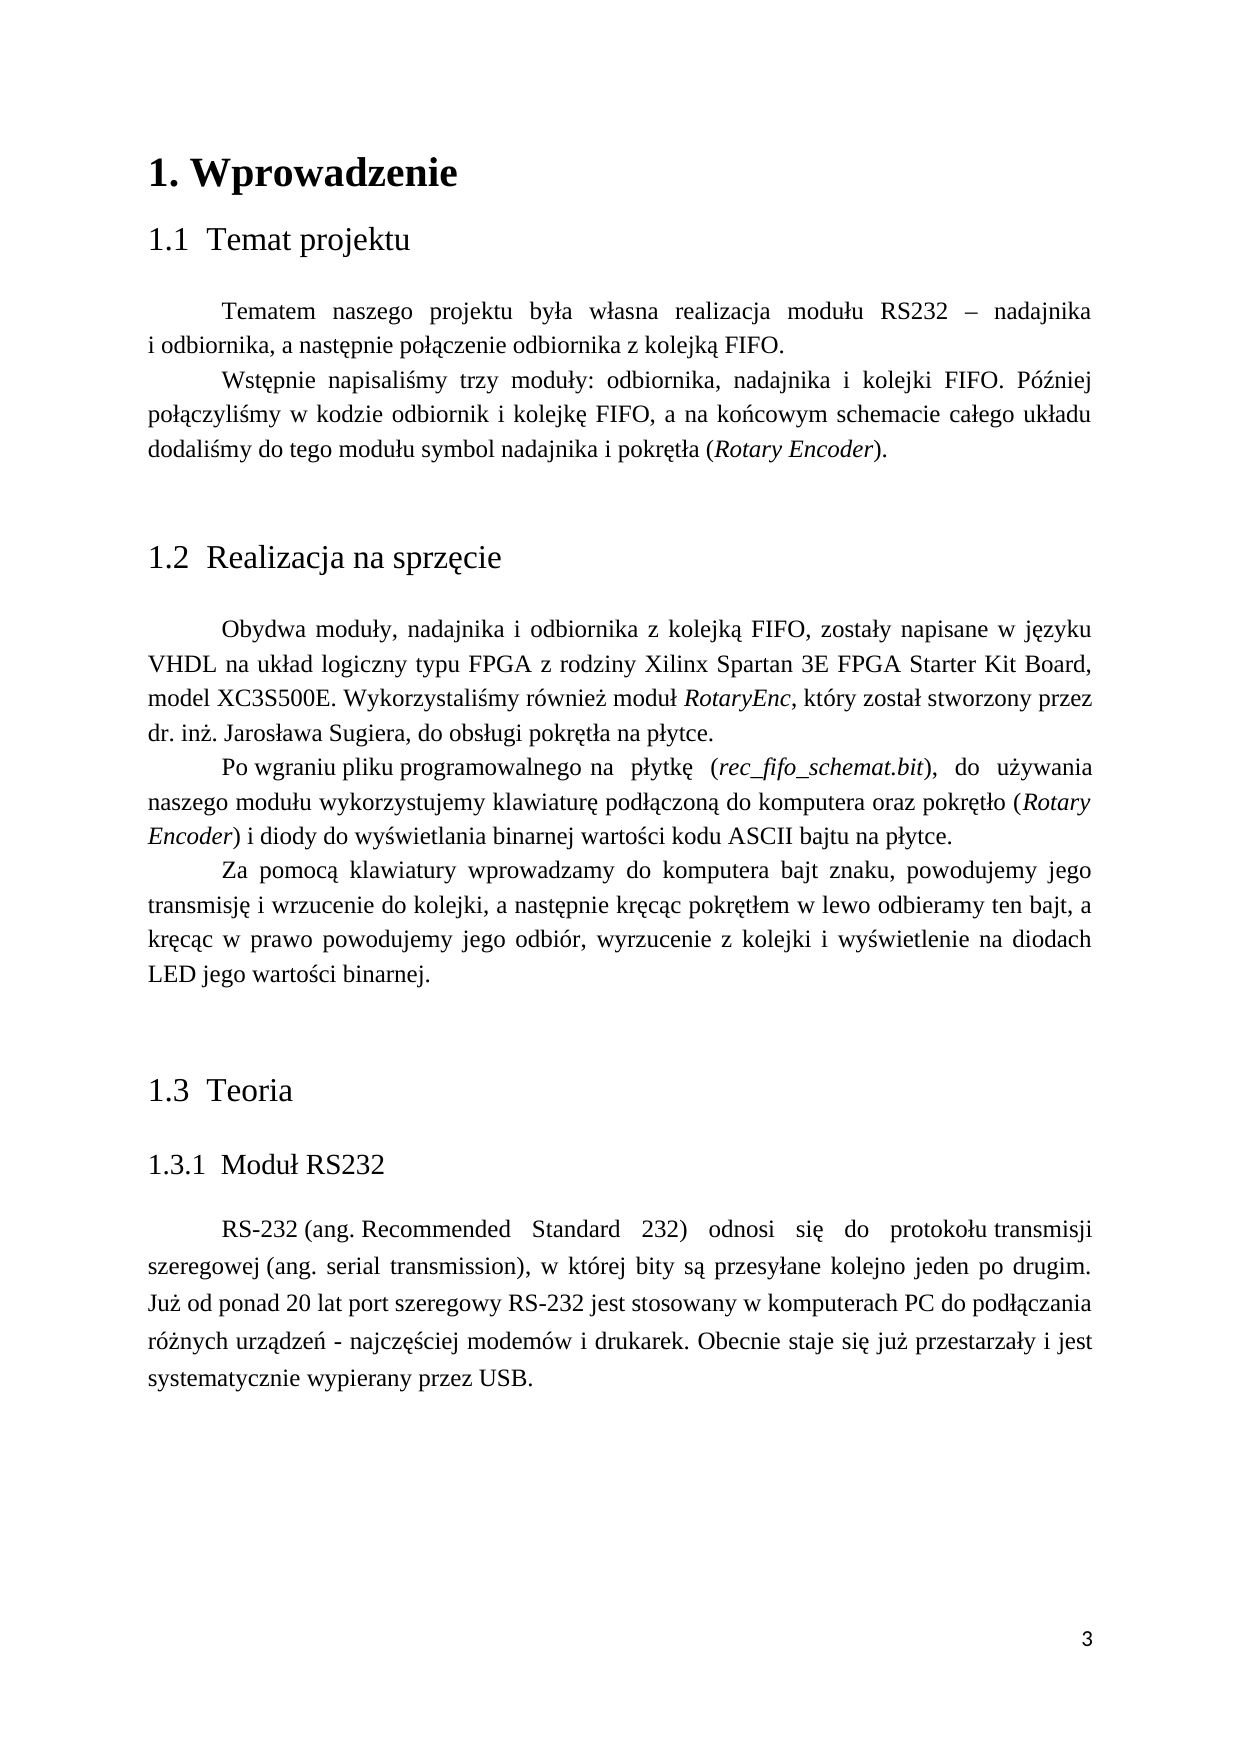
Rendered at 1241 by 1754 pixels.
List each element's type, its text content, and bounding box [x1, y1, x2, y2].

text 1. Wprowadzenie [148, 148, 1093, 196]
text 1.2 Realizacja na sprzęcie [148, 537, 1093, 576]
text RS-232 (ang. Recommended Standard 232) odnosi się do protokołu transmisji szeregowej (ang. serial transmission), w której bity są przesyłane kolejno jeden po drugim. Już od ponad 20 lat port szeregowy RS-232 jest stosowany w komputerach PC do podłączania różnych urządzeń - najczęściej modemów i drukarek. Obecnie staje się już przestarzały i jest systematycznie wypierany przez USB. [148, 1354, 1093, 1392]
text RS-232 (ang. Recommended Standard 232) odnosi się do protokołu transmisji szeregowej (ang. serial transmission), w której bity są przesyłane kolejno jeden po drugim. Już od ponad 20 lat port szeregowy RS-232 jest stosowany w komputerach PC do podłączania różnych urządzeń - najczęściej modemów i drukarek. Obecnie staje się już przestarzały i jest systematycznie wypierany przez USB. [148, 1214, 1093, 1251]
text 1.3.1 Moduł RS232 [148, 1147, 1093, 1180]
text 1.1 Temat projektu [148, 219, 1093, 258]
text Obydwa moduły, nadajnika i odbiornika z kolejką FIFO, zostały napisane w języku VHDL na układ logiczny typu FPGA z rodziny Xilinx Spartan 3E FPGA Starter Kit Board, model XC3S500E. Wykorzystaliśmy również moduł RotaryEnc, który został stworzony przez dr. inż. Jarosława Sugiera, do obsługi pokrętła na płytce. Po wgraniu pliku programowalnego na płytkę (rec_fifo_schemat.bit), do używania naszego modułu wykorzystujemy klawiaturę podłączoną do komputera oraz pokrętło (Rotary Encoder) i diody do wyświetlania binarnej wartości kodu ASCII bajtu na płytce. Za pomocą klawiatury wprowadzamy do komputera bajt znaku, powodujemy jego transmisję i wrzucenie do kolejki, a następnie kręcąc pokrętłem w lewo odbieramy ten bajt, a kręcąc w prawo powodujemy jego odbiór, wyrzucenie z kolejki i wyświetlenie na diodach LED jego wartości binarnej. [148, 614, 1093, 988]
text 1.3 Teoria [148, 1070, 1093, 1108]
text Tematem naszego projektu była własna realizacja modułu RS232 – nadajnika i odbiornika, a następnie połączenie odbiornika z kolejką FIFO. Wstępnie napisaliśmy trzy moduły: odbiornika, nadajnika i kolejki FIFO. Później połączyliśmy w kodzie odbiornik i kolejkę FIFO, a na końcowym schemacie całego układu dodaliśmy do tego modułu symbol nadajnika i pokrętła (Rotary Encoder). [148, 296, 1093, 463]
